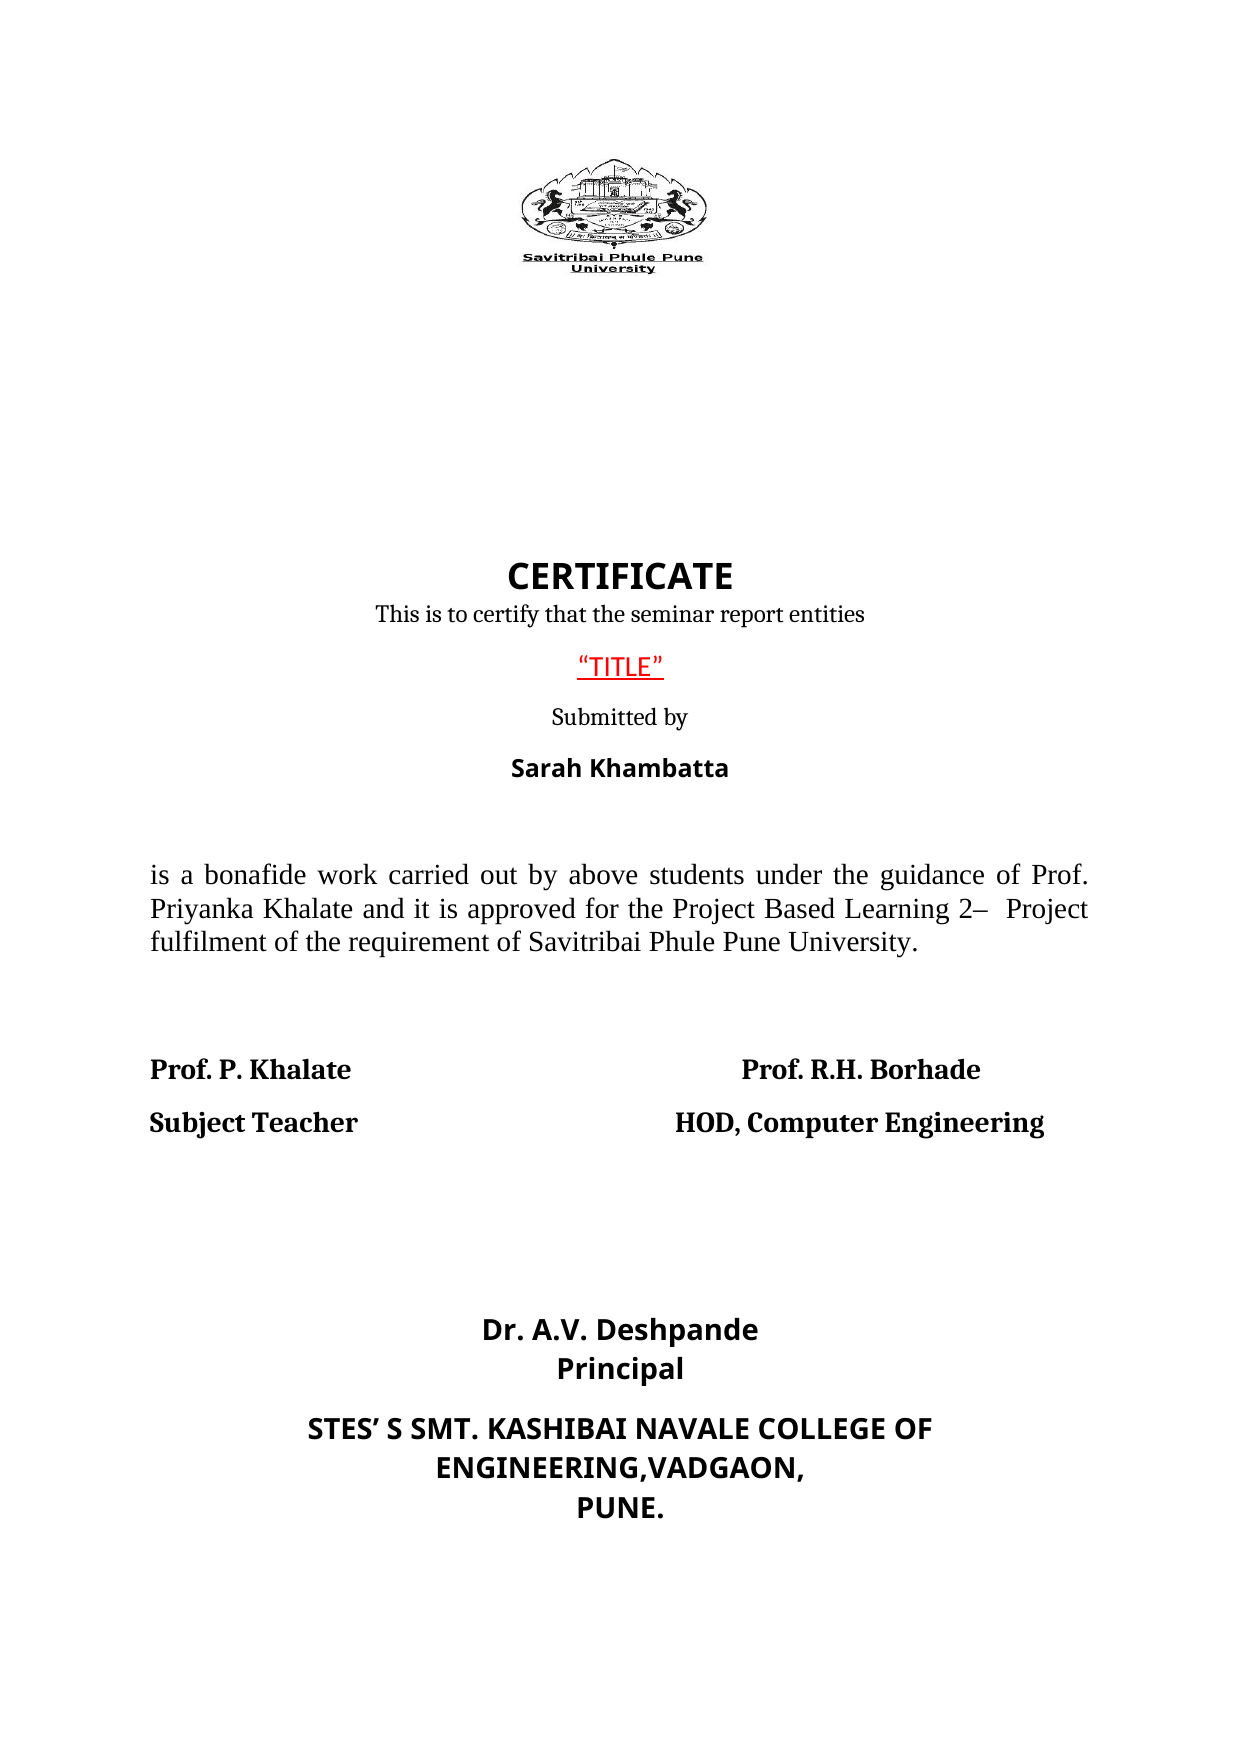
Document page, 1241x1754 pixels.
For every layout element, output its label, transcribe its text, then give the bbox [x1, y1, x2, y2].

text This is to certify that the seminar report entities [150, 600, 1090, 629]
text Prof. P. Khalate Prof. R.H. Borhade [150, 1053, 1090, 1087]
text Subject Teacher HOD, Computer Engineering [150, 1106, 1090, 1140]
text STES’ S SMT. KASHIBAI NAVALE COLLEGE OF ENGINEERING,VADGAON, [150, 1408, 1090, 1487]
text Dr. A.V. Deshpande [150, 1309, 1090, 1349]
text Submitted by [150, 703, 1090, 732]
text “TITLE” [150, 648, 1090, 683]
text CERTIFICATE [150, 550, 1090, 600]
text PUNE. [150, 1487, 1090, 1527]
text Principal [150, 1349, 1090, 1388]
text is a bonafide work carried out by above students under the guidance of Prof. Priyanka Khalate and it is approved for the Project Based Learning 2– Project fulfilment of the requirement of Savitribai Phule Pune University. [150, 857, 1090, 958]
text Sarah Khambatta [150, 751, 1090, 785]
